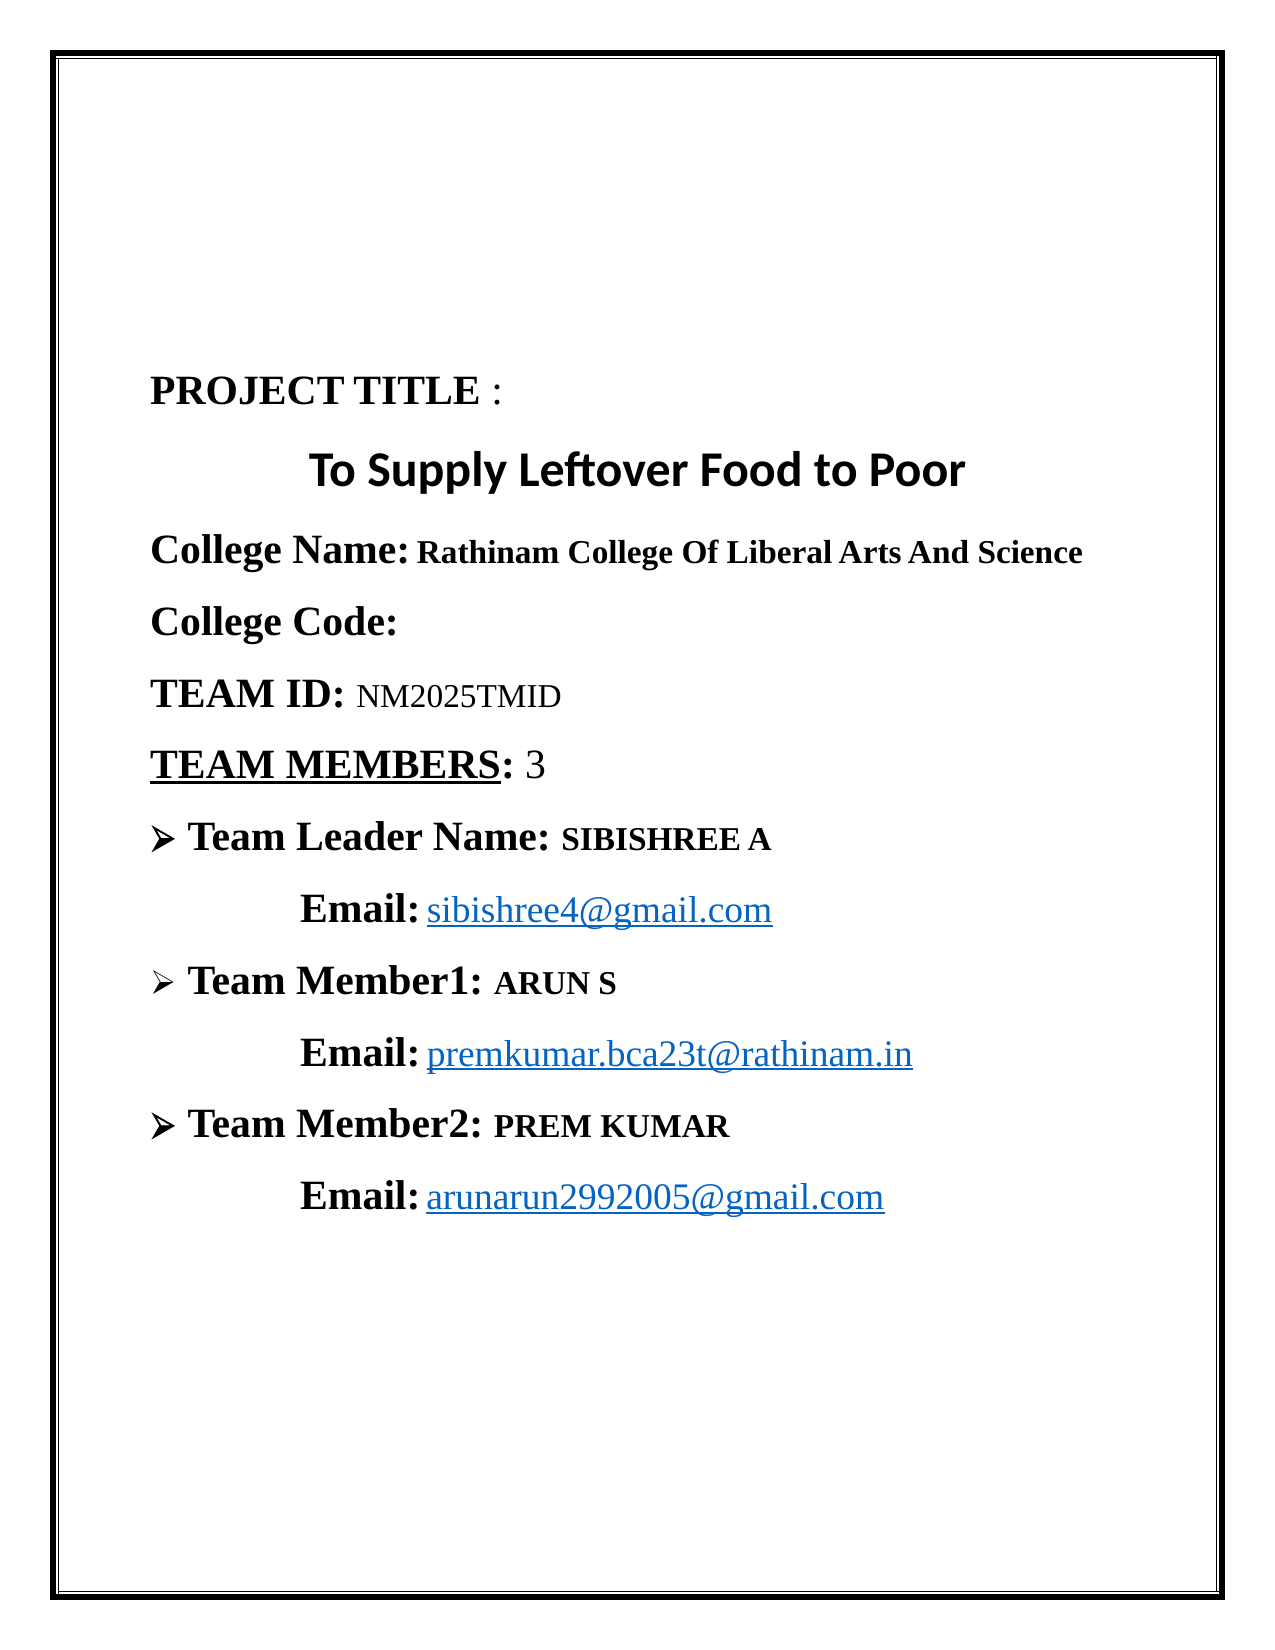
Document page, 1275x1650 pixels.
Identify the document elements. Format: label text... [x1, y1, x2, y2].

text To Supply Leftover Food to Poor [150, 438, 1125, 499]
text TEAM MEMBERS: 3 [150, 740, 1125, 788]
text PROJECT TITLE : [150, 365, 1125, 413]
text College Code: [150, 596, 1125, 644]
text Email: sibishree4@gmail.com [225, 883, 1125, 931]
text Email: arunarun2992005@gmail.com [225, 1171, 1125, 1218]
text TEAM ID: NM2025TMID [150, 668, 1125, 716]
text Email: premkumar.bca23t@rathinam.in [225, 1027, 1125, 1075]
list Team Leader Name: SIBISHREE A [150, 812, 1125, 860]
list Team Member2: PREM KUMAR [150, 1099, 1125, 1147]
text College Name: Rathinam College Of Liberal Arts And Science [150, 525, 1125, 573]
list Team Member1: ARUN S [150, 955, 1125, 1003]
